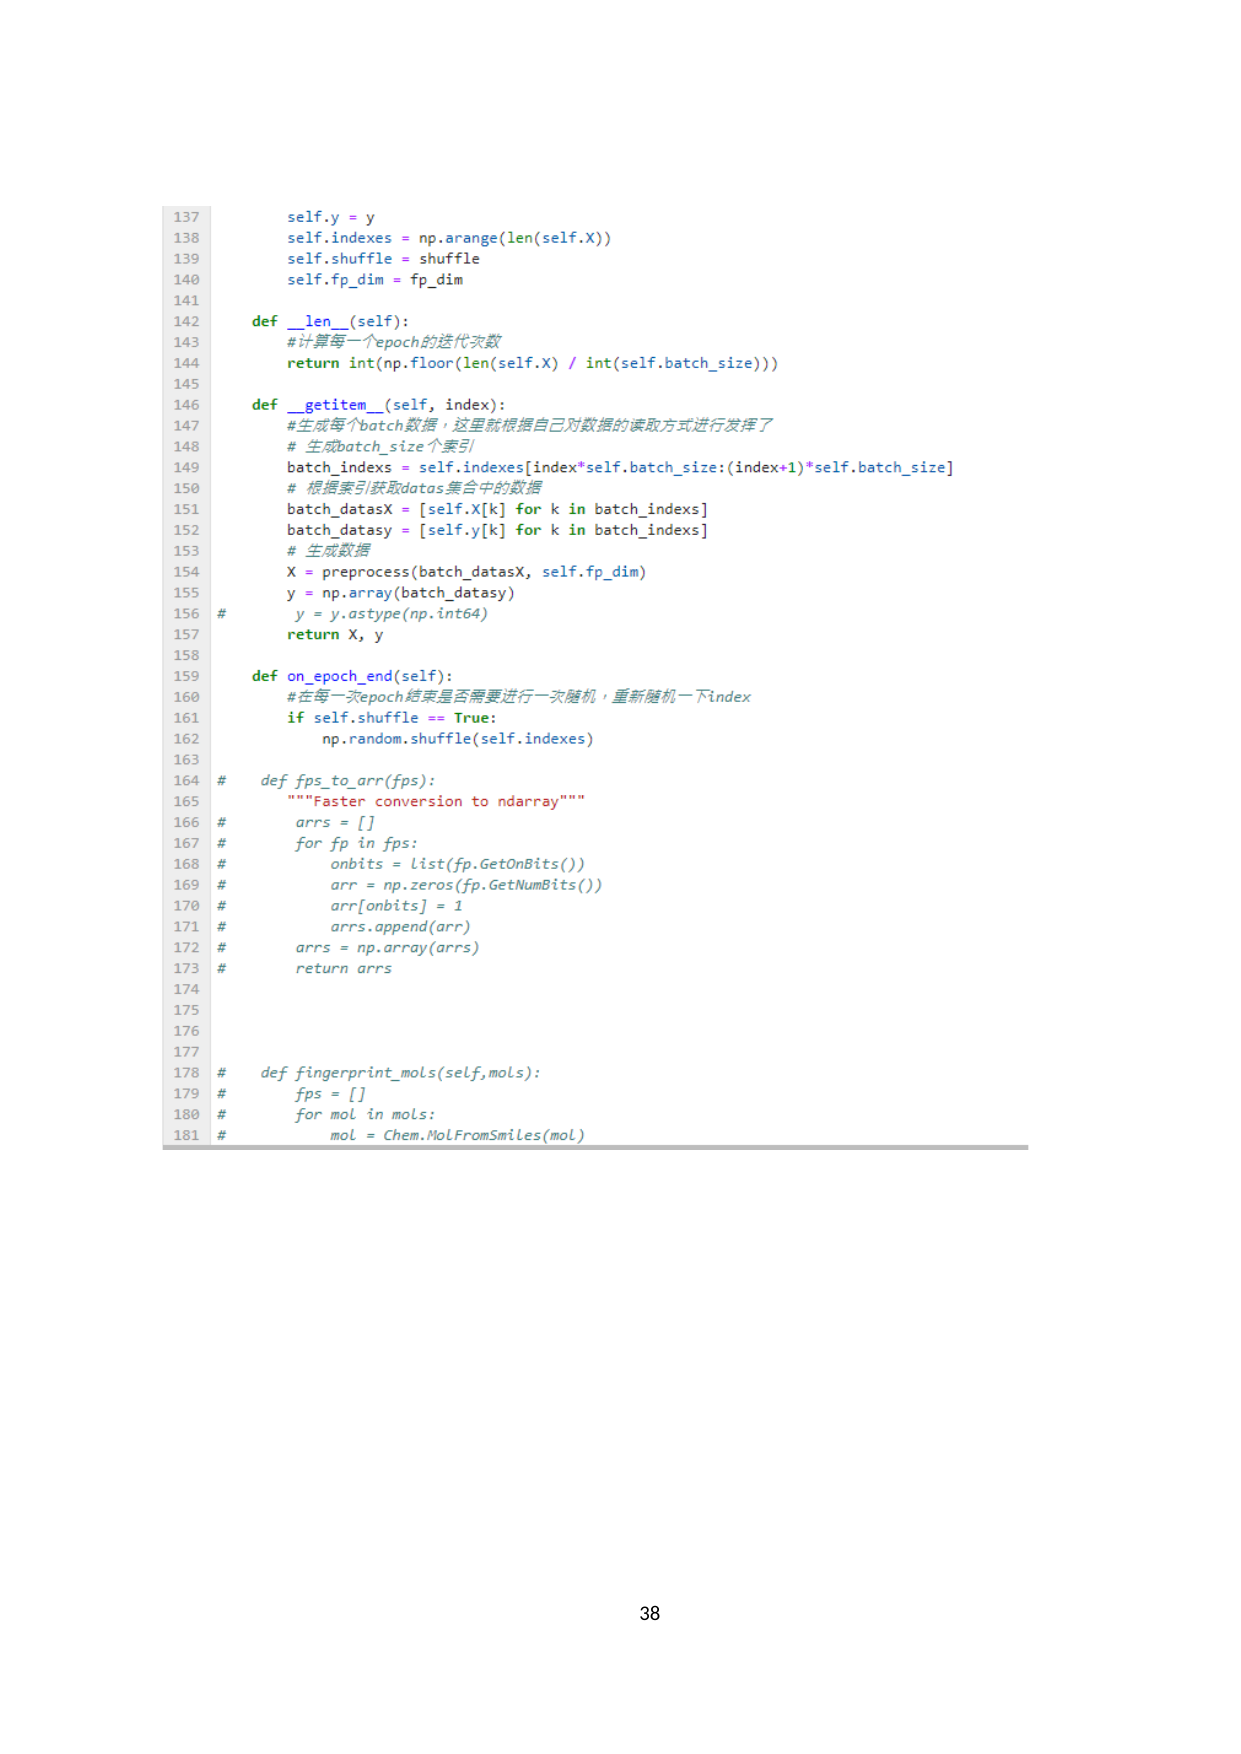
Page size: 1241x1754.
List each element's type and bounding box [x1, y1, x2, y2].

picture [162, 206, 1029, 1150]
